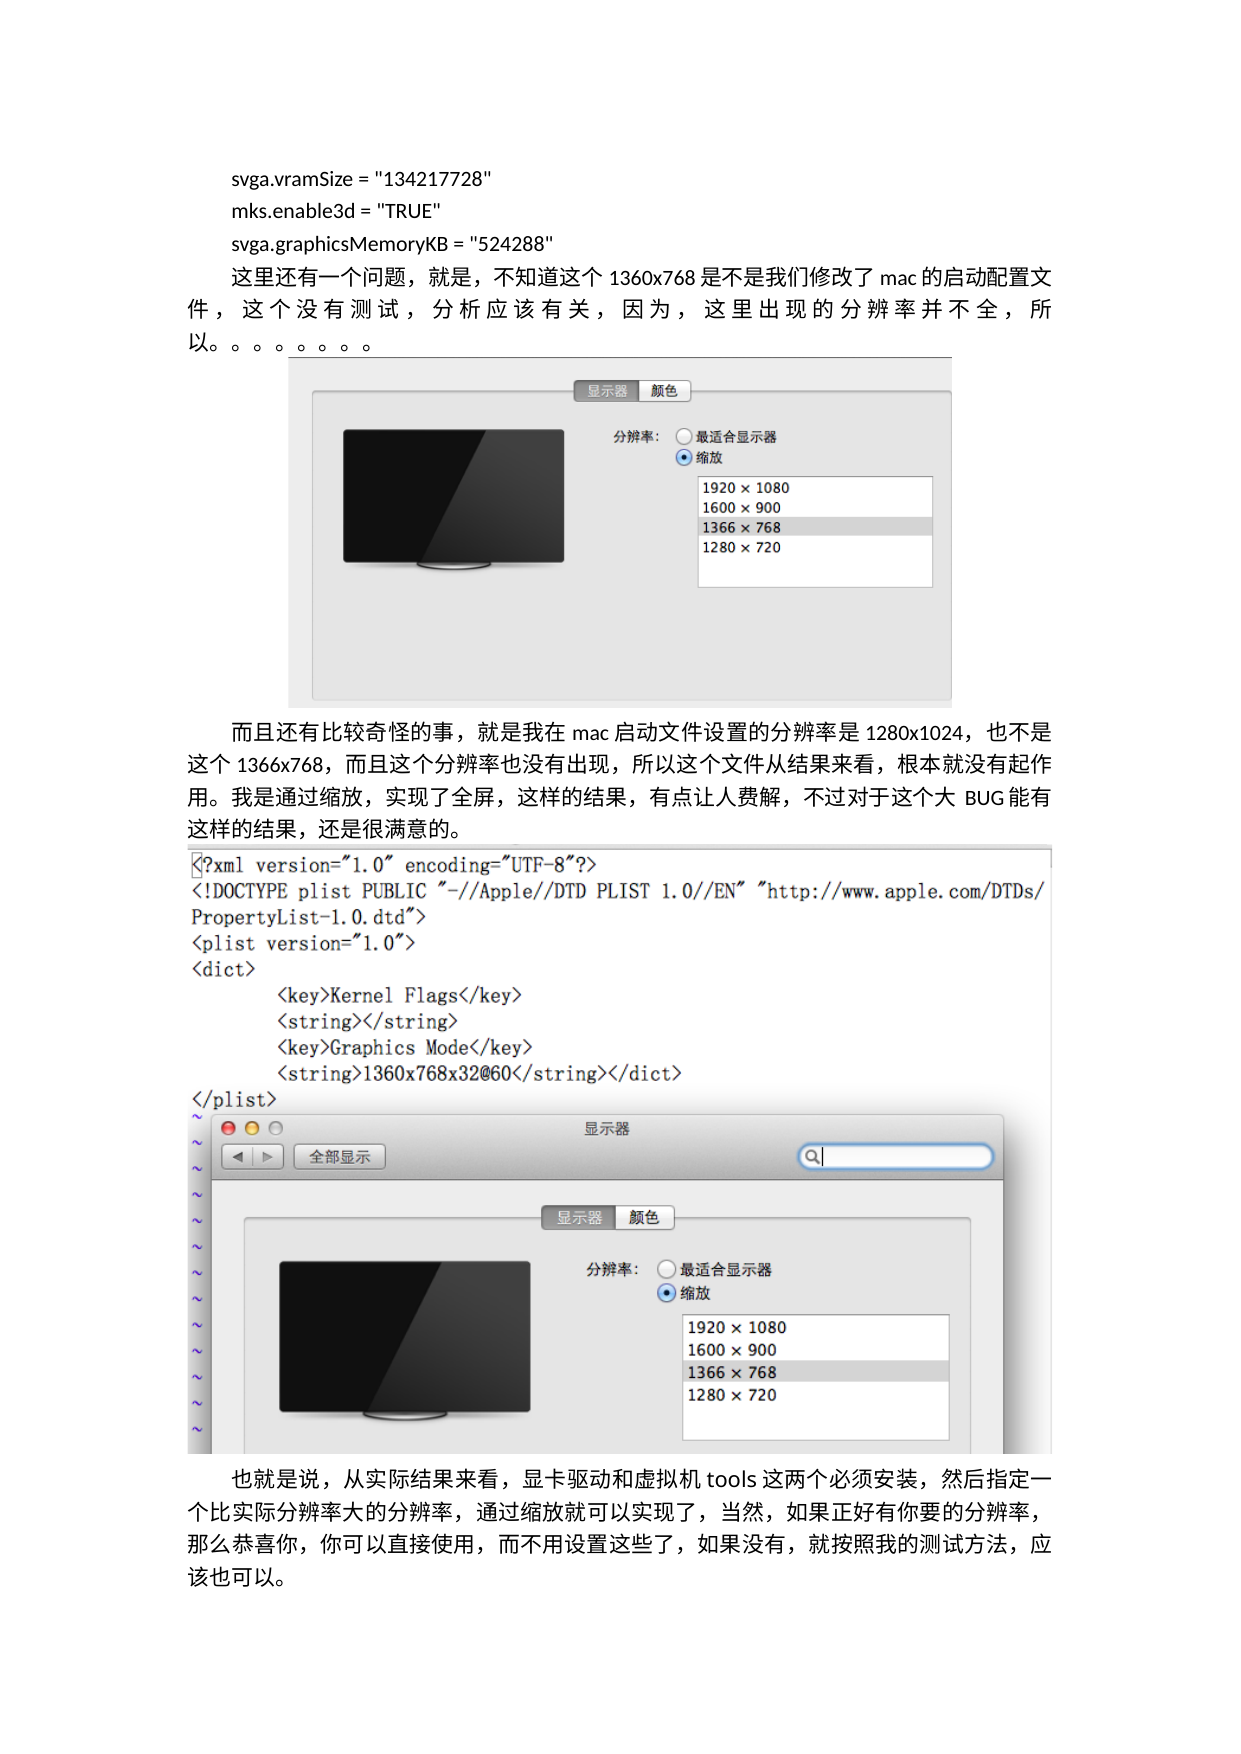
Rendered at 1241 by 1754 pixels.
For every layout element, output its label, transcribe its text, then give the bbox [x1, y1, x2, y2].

picture [187, 844, 1053, 1454]
text svga.vramSize = "134217728" [187, 162, 1053, 194]
text 而且还有比较奇怪的事，就是我在mac启动文件设置的分辨率是1280x1024，也不是这个1366x768，而且这个分辨率也没有出现，所以这个文件从结果来看，根本就没有起作用。我是通过缩放，实现了全屏，这样的结果，有点让人费解，不过对于这个大BUG能有这样的结果，还是很满意的。 [187, 714, 1053, 844]
text 也就是说，从实际结果来看，显卡驱动和虚拟机tools这两个必须安装，然后指定一个比实际分辨率大的分辨率，通过缩放就可以实现了，当然，如果正好有你要的分辨率，那么恭喜你，你可以直接使用，而不用设置这些了，如果没有，就按照我的测试方法，应该也可以。 [187, 1462, 1053, 1592]
text svga.graphicsMemoryKB = "524288" [187, 227, 1053, 259]
text 这里还有一个问题，就是，不知道这个1360x768是不是我们修改了mac的启动配置文件，这个没有测试，分析应该有关，因为，这里出现的分辨率并不全，所以。。。。。。。。 [187, 259, 1053, 357]
text mks.enable3d = "TRUE" [187, 194, 1053, 227]
picture [288, 357, 952, 708]
